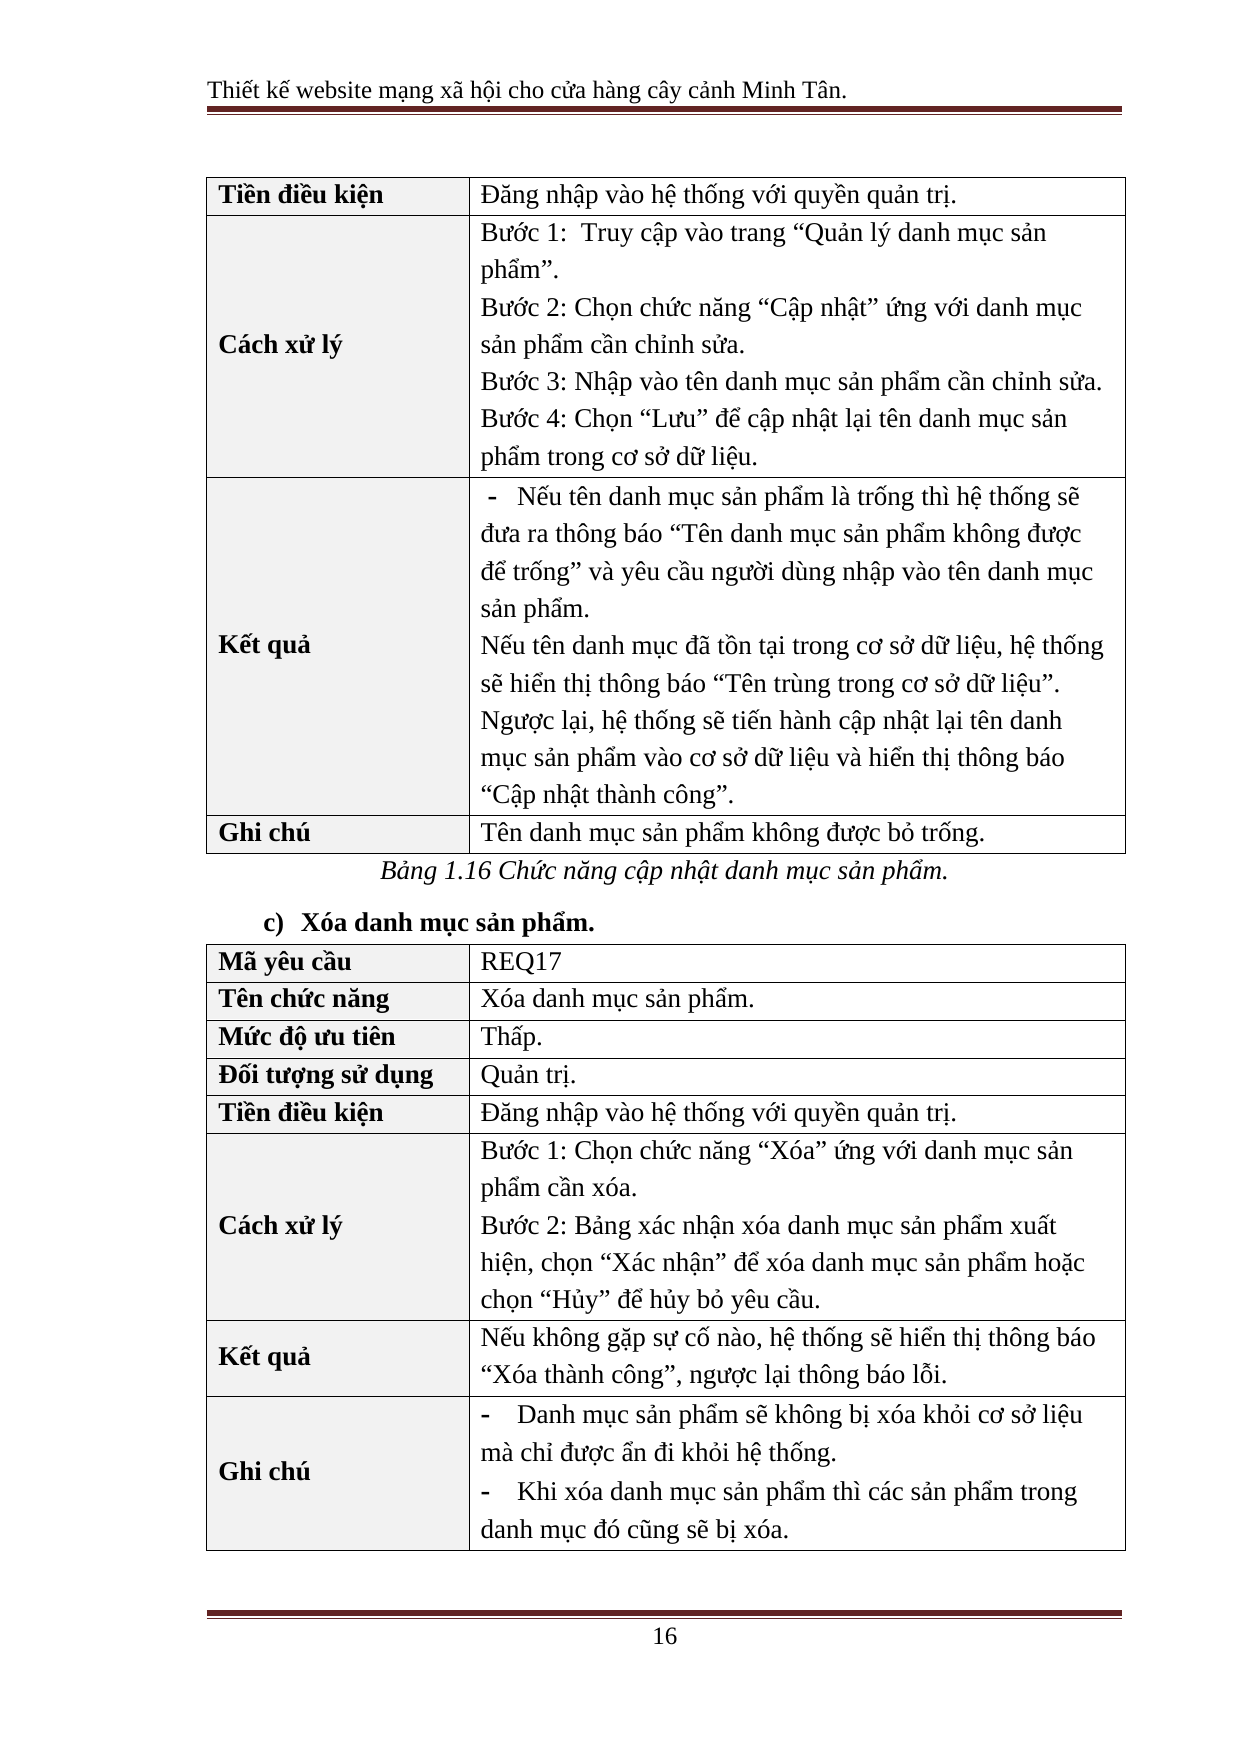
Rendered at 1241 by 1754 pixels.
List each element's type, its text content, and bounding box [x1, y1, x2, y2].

table_cell Bước 1: Chọn chức năng “Xóa” ứng với danh mục sản phẩm cần xóa. Bước 2: Bảng xác nhận xóa danh mục sản phẩm xuất hiện, chọn “Xác nhận” để xóa danh mục sản phẩm hoặc chọn “Hủy” để hủy bỏ yêu cầu. [470, 1134, 1125, 1320]
table_cell Đăng nhập vào hệ thống với quyền quản trị. [470, 1096, 1125, 1133]
list Xóa danh mục sản phẩm. [263, 906, 1122, 937]
table_cell Mức độ ưu tiên [207, 1021, 469, 1057]
table_cell Tiền điều kiện [207, 178, 469, 215]
table_cell Kết quả [207, 478, 469, 815]
table_cell Tiền điều kiện [207, 1096, 469, 1133]
table_cell Cách xử lý [207, 216, 469, 477]
table_cell Ghi chú [207, 816, 469, 853]
table_cell Quản trị. [470, 1059, 1125, 1095]
text Bảng 1.16 Chức năng cập nhật danh mục sản phẩm. [207, 854, 1122, 886]
table_cell Kết quả [207, 1321, 469, 1396]
table_header Mã yêu cầu [207, 945, 469, 982]
table_cell Tên chức năng [207, 983, 469, 1019]
table_cell Đối tượng sử dụng [207, 1059, 469, 1095]
table_header REQ17 [470, 945, 1125, 982]
table_cell Nếu tên danh mục sản phẩm là trống thì hệ thống sẽ đưa ra thông báo “Tên danh mục sản phẩm không được để trống” và yêu cầu người dùng nhập vào tên danh mục sản phẩm. Nếu tên danh mục đã tồn tại trong cơ sở dữ liệu, hệ thống sẽ hiển thị thông báo “Tên trùng trong cơ sở dữ liệu”. Ngược lại, hệ thống sẽ tiến hành cập nhật lại tên danh mục sản phẩm vào cơ sở dữ liệu và hiển thị thông báo “Cập nhật thành công”. [470, 478, 1125, 815]
table_cell Nếu không gặp sự cố nào, hệ thống sẽ hiển thị thông báo “Xóa thành công”, ngược lại thông báo lỗi. [470, 1321, 1125, 1396]
table_cell Xóa danh mục sản phẩm. [470, 983, 1125, 1019]
table_cell Đăng nhập vào hệ thống với quyền quản trị. [470, 178, 1125, 215]
table_cell Ghi chú [207, 1397, 469, 1550]
table_cell Thấp. [470, 1021, 1125, 1057]
table_cell Bước 1: Truy cập vào trang “Quản lý danh mục sản phẩm”. Bước 2: Chọn chức năng “Cập nhật” ứng với danh mục sản phẩm cần chỉnh sửa. Bước 3: Nhập vào tên danh mục sản phẩm cần chỉnh sửa. Bước 4: Chọn “Lưu” để cập nhật lại tên danh mục sản phẩm trong cơ sở dữ liệu. [470, 216, 1125, 477]
table_cell Danh mục sản phẩm sẽ không bị xóa khỏi cơ sở liệu mà chỉ được ẩn đi khỏi hệ thống. Khi xóa danh mục sản phẩm thì các sản phẩm trong danh mục đó cũng sẽ bị xóa. [470, 1397, 1125, 1550]
table_cell Cách xử lý [207, 1134, 469, 1320]
table_cell Tên danh mục sản phẩm không được bỏ trống. [470, 816, 1125, 853]
